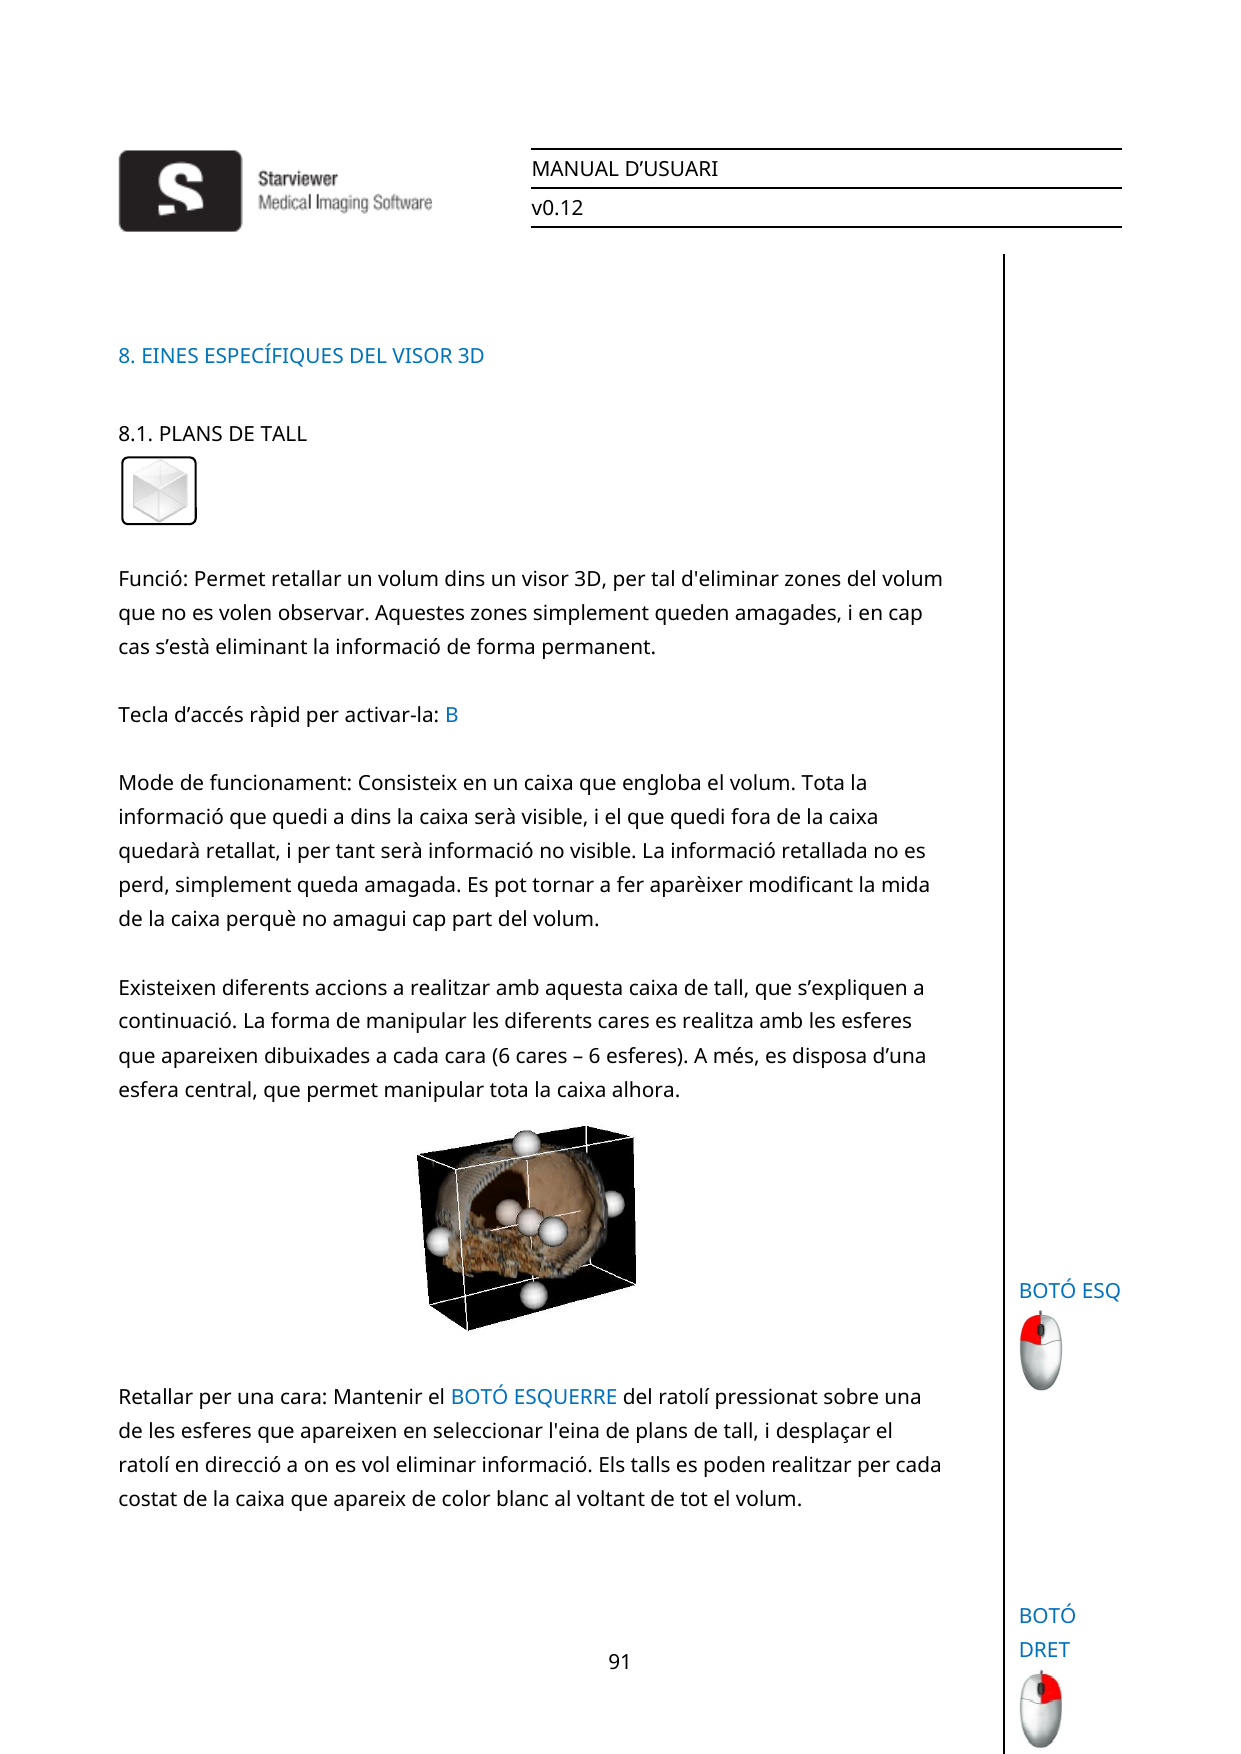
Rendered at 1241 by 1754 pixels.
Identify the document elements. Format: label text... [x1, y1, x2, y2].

picture [124, 459, 194, 523]
subtitle Plans de tall [118, 419, 1003, 448]
subtitle Eines específiques del visor 3D [118, 341, 1003, 370]
table_header Botó esq Botó DREt [1005, 254, 1122, 1754]
text Retallar per una cara: Mantenir el botó esquerre del ratolí pressionat sobre una de les esferes que apareixen en seleccionar l'eina de plans de tall, i desplaçar el ratolí en direcció a on es vol eliminar informació. Els talls es poden realitzar per cada costat de la caixa que apareix de color blanc al voltant de tot el volum. [118, 1382, 1003, 1513]
picture [399, 1108, 663, 1343]
text Tecla d’accés ràpid per activar-la: B [118, 700, 1003, 728]
picture [1018, 1669, 1063, 1750]
text Funció: Permet retallar un volum dins un visor 3D, per tal d'eliminar zones del volum que no es volen observar. Aquestes zones simplement queden amagades, i en cap cas s’està eliminant la informació de forma permanent. [118, 564, 1003, 660]
text Existeixen diferents accions a realitzar amb aquesta caixa de tall, que s’expliquen a continuació. La forma de manipular les diferents cares es realitza amb les esferes que apareixen dibuixades a cada cara (6 cares – 6 esferes). A més, es disposa d’una esfera central, que permet manipular tota la caixa alhora. [118, 973, 1003, 1103]
text Mode de funcionament: Consisteix en un caixa que engloba el volum. Tota la informació que quedi a dins la caixa serà visible, i el que quedi fora de la caixa quedarà retallat, i per tant serà informació no visible. La informació retallada no es perd, simplement queda amagada. Es pot tornar a fer aparèixer modificant la mida de la caixa perquè no amagui cap part del volum. [118, 768, 1003, 933]
picture [1018, 1309, 1063, 1391]
